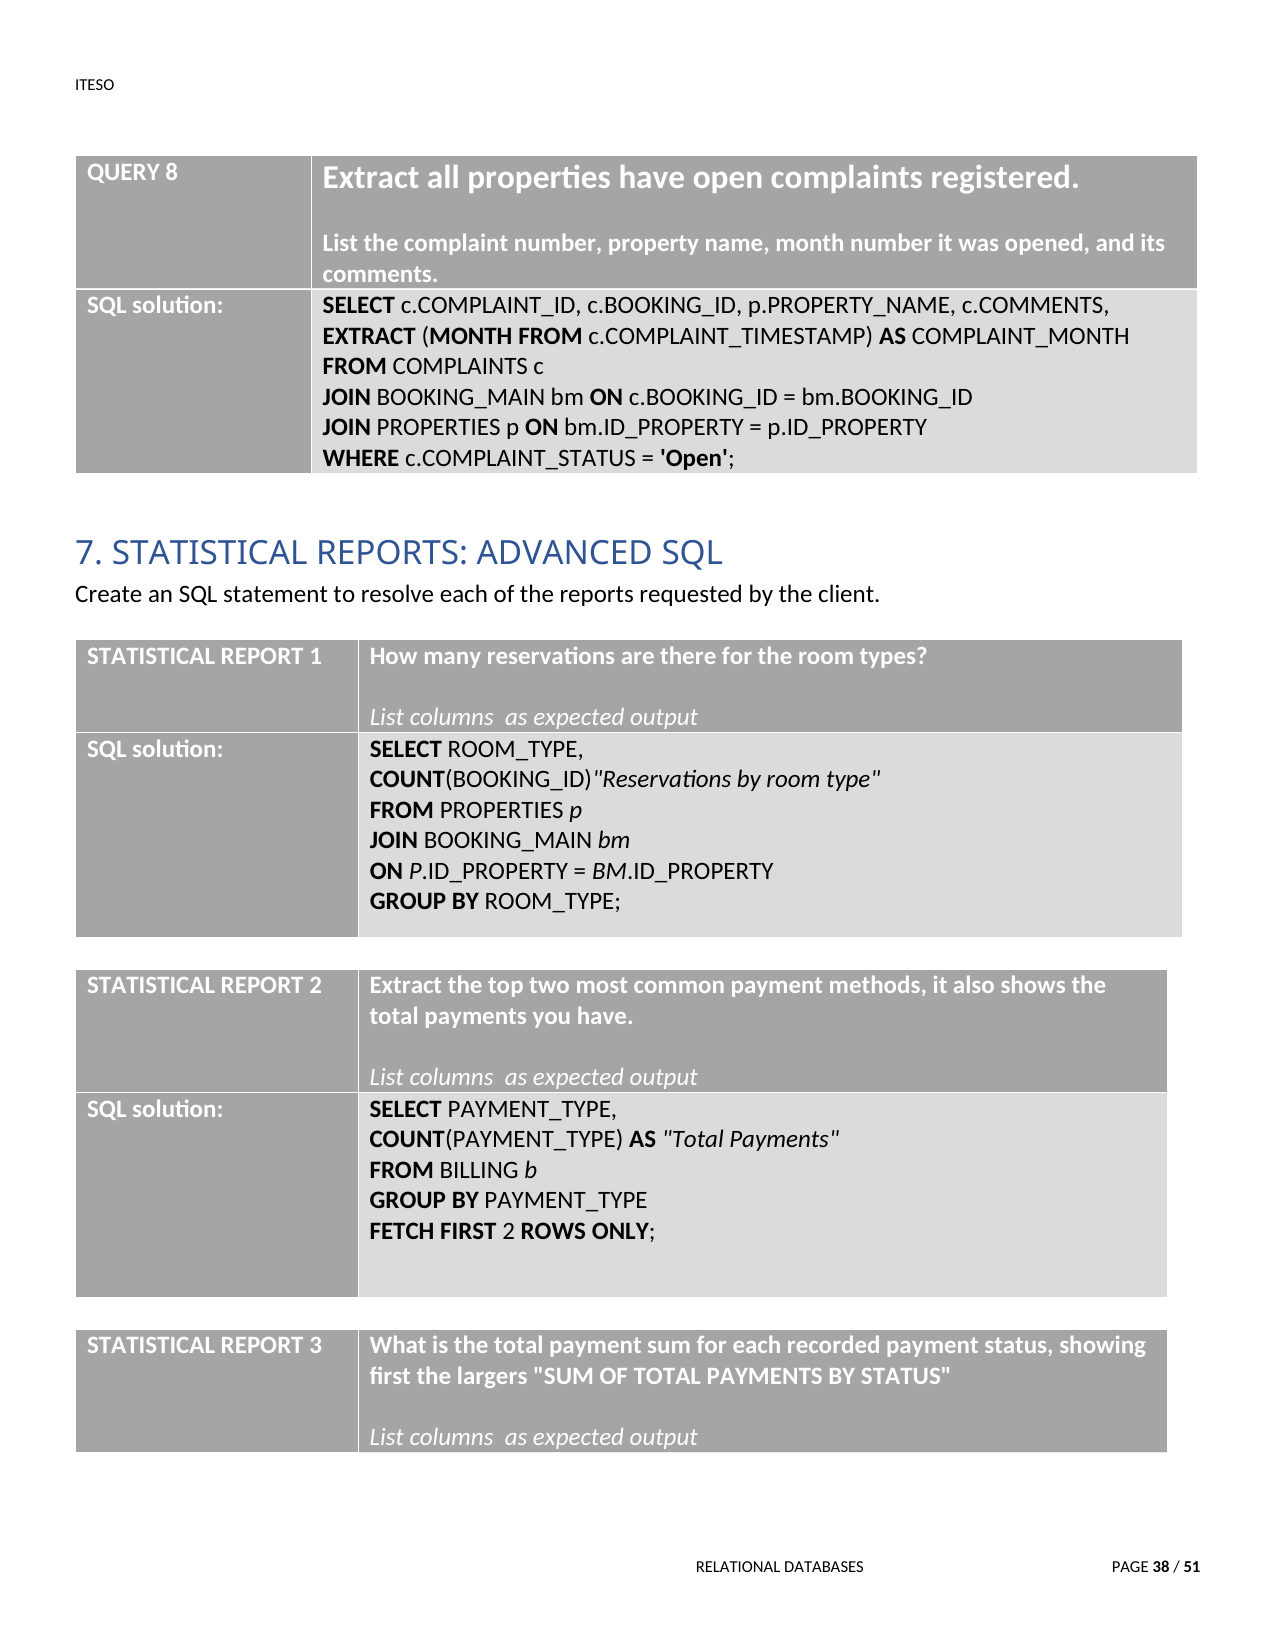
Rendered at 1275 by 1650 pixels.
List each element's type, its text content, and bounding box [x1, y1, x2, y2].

table_cell SELECT ROOM_TYPE, COUNT(BOOKING_ID)"Reservations by room type" FROM PROPERTIES p JOIN BOOKING_MAIN bm ON P.ID_PROPERTY = BM.ID_PROPERTY GROUP BY ROOM_TYPE; [359, 733, 1182, 937]
subtitle 7. STATISTICAL REPORTS: ADVANCED SQL [75, 529, 1200, 574]
table_header STATISTICAL REPORT 1 [76, 640, 358, 732]
table_header How many reservations are there for the room types? List columns as expected output [359, 640, 1182, 732]
table_header Extract the top two most common payment methods, it also shows the total payments you have. List columns as expected output [359, 970, 1167, 1092]
table_header What is the total payment sum for each recorded payment status, showing first the largers "SUM OF TOTAL PAYMENTS BY STATUS" List columns as expected output [359, 1330, 1167, 1452]
table_header STATISTICAL REPORT 2 [76, 970, 358, 1092]
text Create an SQL statement to resolve each of the reports requested by the client. [75, 578, 1200, 609]
table_cell SELECT PAYMENT_TYPE, COUNT(PAYMENT_TYPE) AS "Total Payments" FROM BILLING b GROUP BY PAYMENT_TYPE FETCH FIRST 2 ROWS ONLY; [359, 1093, 1167, 1297]
table_cell SELECT c.COMPLAINT_ID, c.BOOKING_ID, p.PROPERTY_NAME, c.COMMENTS, EXTRACT (MONTH FROM c.COMPLAINT_TIMESTAMP) AS COMPLAINT_MONTH FROM COMPLAINTS c JOIN BOOKING_MAIN bm ON c.BOOKING_ID = bm.BOOKING_ID JOIN PROPERTIES p ON bm.ID_PROPERTY = p.ID_PROPERTY WHERE c.COMPLAINT_STATUS = 'Open'; [312, 290, 1197, 473]
table_cell SQL solution: [76, 1093, 358, 1297]
table_header QUERY 8 [76, 156, 311, 288]
table_cell SQL solution: [76, 733, 358, 937]
table_header STATISTICAL REPORT 3 [76, 1330, 358, 1452]
table_header Extract all properties have open complaints registered. List the complaint number, property name, month number it was opened, and its comments. [312, 156, 1197, 288]
table_cell SQL solution: [76, 290, 311, 473]
